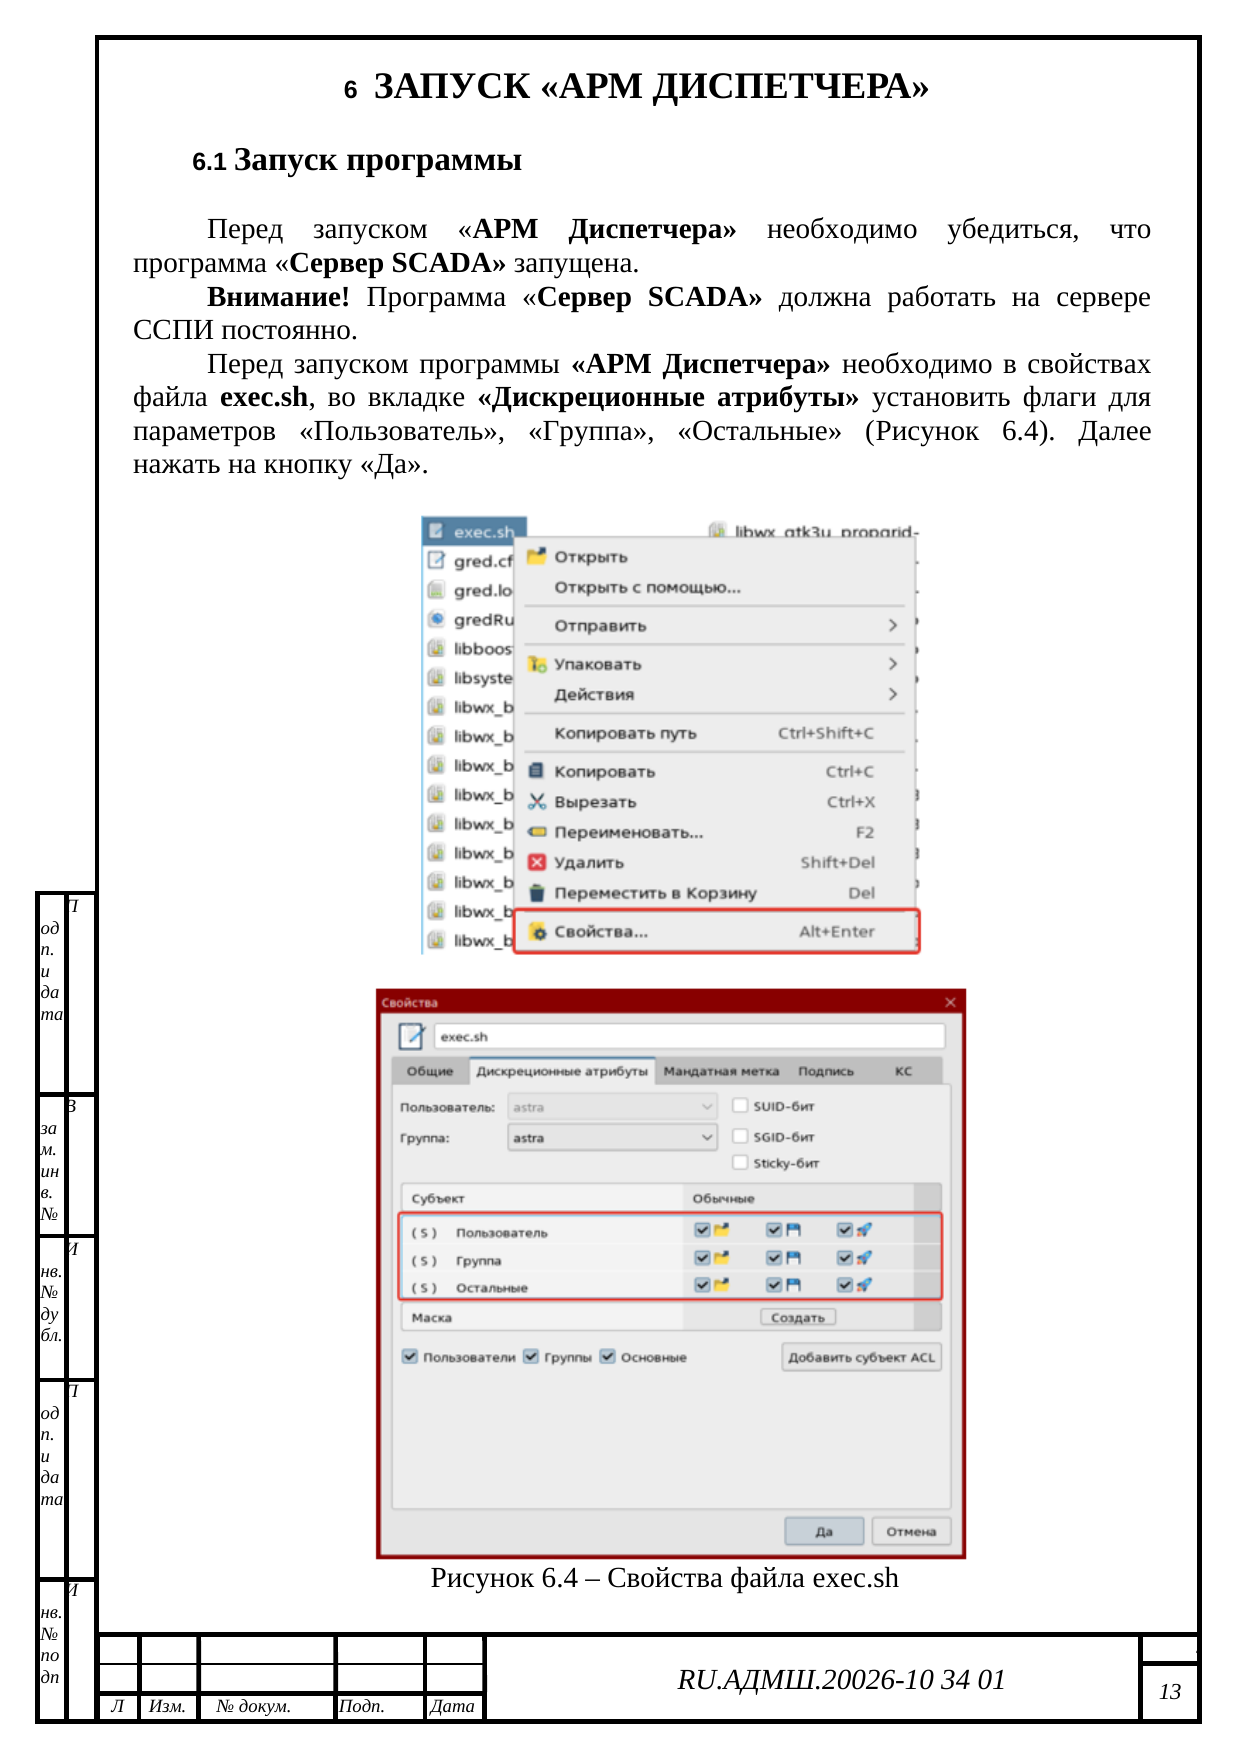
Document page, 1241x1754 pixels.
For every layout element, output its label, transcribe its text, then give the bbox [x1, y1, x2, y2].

subtitle Запуск программы [133, 140, 1152, 178]
picture [372, 513, 972, 1561]
subtitle ЗАПУСК «АРМ Диспетчера» [133, 63, 1152, 106]
text Внимание! Программа «Сервер SCADA» должна работать на сервере ССПИ постоянно. [133, 279, 1152, 346]
text Перед запуском «АРМ Диспетчера» необходимо убедиться, что программа «Сервер SCADA» запущена. [133, 212, 1152, 279]
